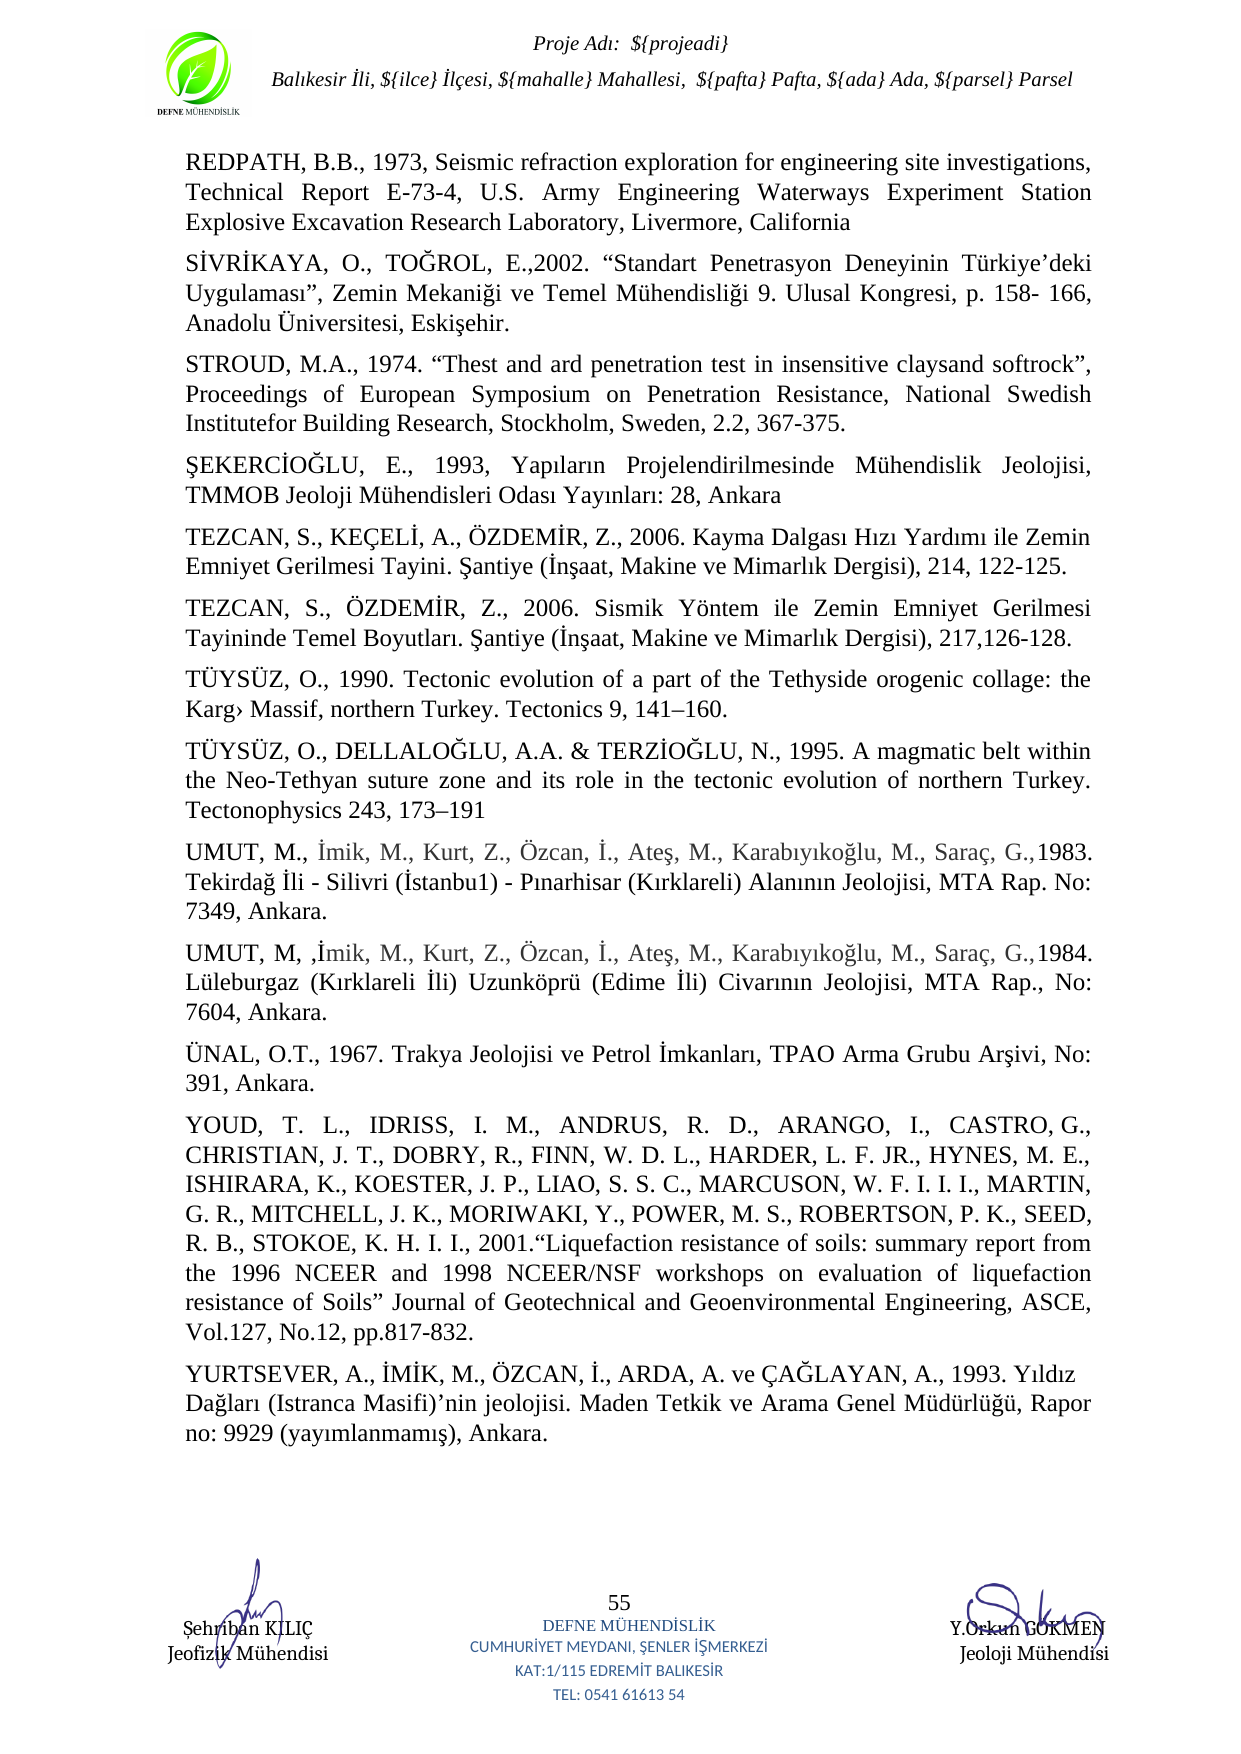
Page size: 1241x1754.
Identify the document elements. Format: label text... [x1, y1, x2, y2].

text YOUD, T. L., IDRISS, I. M., ANDRUS, R. D., ARANGO, I., CASTRO, G., [185, 1110, 1186, 1139]
text CHRISTIAN, J. T., DOBRY, R., FINN, W. D. L., HARDER, L. F. JR., HYNES, M. E., [185, 1140, 1186, 1168]
text REDPATH, B.B., 1973, Seismic refraction exploration for engineering site investigations, Technical Report E-73-4, U.S. Army Engineering Waterways Experiment Station Explosive Excavation Research Laboratory, Livermore, California [185, 147, 1092, 235]
picture [215, 1558, 283, 1669]
text YURTSEVER, A., İMİK, M., ÖZCAN, İ., ARDA, A. ve ÇAĞLAYAN, A., 1993. Yıldız [185, 1359, 1186, 1387]
text ÜNAL, O.T., 1967. Trakya Jeolojisi ve Petrol İmkanları, TPAO Arma Grubu Arşivi, No: 391, Ankara. [185, 1039, 1092, 1097]
text TEZCAN, S., ÖZDEMİR, Z., 2006. Sismik Yöntem ile Zemin Emniyet Gerilmesi Tayininde Temel Boyutları. Şantiye (İnşaat, Makine ve Mimarlık Dergisi), 217,126-128. [185, 593, 1092, 652]
picture [145, 29, 252, 117]
text UMUT, M, ,İmik, M., Kurt, Z., Özcan, İ., Ateş, M., Karabıyıkoğlu, M., Saraç, G.,1984. Lüleburgaz (Kırklareli İli) Uzunköprü (Edime İli) Civarının Jeolojisi, MTA Rap., No: 7604, Ankara. [185, 938, 1093, 1026]
text G. R., MITCHELL, J. K., MORIWAKI, Y., POWER, M. S., ROBERTSON, P. K., SEED, [185, 1199, 1186, 1228]
text TÜYSÜZ, O., DELLALOĞLU, A.A. & TERZİOĞLU, N., 1995. A magmatic belt within the Neo-Tethyan suture zone and its role in the tectonic evolution of northern Turkey. Tectonophysics 243, 173–191 [185, 736, 1093, 824]
text TEZCAN, S., KEÇELİ, A., ÖZDEMİR, Z., 2006. Kayma Dalgası Hızı Yardımı ile Zemin Emniyet Gerilmesi Tayini. Şantiye (İnşaat, Makine ve Mimarlık Dergisi), 214, 122-125. [185, 522, 1092, 580]
text SİVRİKAYA, O., TOĞROL, E.,2002. “Standart Penetrasyon Deneyinin Türkiye’deki Uygulaması”, Zemin Mekaniği ve Temel Mühendisliği 9. Ulusal Kongresi, p. 158- 166, Anadolu Üniversitesi, Eskişehir. [185, 248, 1093, 336]
text R. B., STOKOE, K. H. I. I., 2001.“Liquefaction resistance of soils: summary report from the 1996 NCEER and 1998 NCEER/NSF workshops on evaluation of liquefaction resistance of Soils” Journal of Geotechnical and Geoenvironmental Engineering, ASCE, Vol.127, No.12, pp.817-832. [185, 1228, 1093, 1346]
text UMUT, M., İmik, M., Kurt, Z., Özcan, İ., Ateş, M., Karabıyıkoğlu, M., Saraç, G.,1983. Tekirdağ İli - Silivri (İstanbu1) - Pınarhisar (Kırklareli) Alanının Jeolojisi, MTA Rap. No: 7349, Ankara. [185, 837, 1093, 925]
text Dağları (Istranca Masifi)’nin jeolojisi. Maden Tetkik ve Arama Genel Müdürlüğü, Rapor no: 9929 (yayımlanmamış), Ankara. [185, 1388, 1093, 1447]
text STROUD, M.A., 1974. “Thest and ard penetration test in insensitive claysand softrock”, Proceedings of European Symposium on Penetration Resistance, National Swedish Institutefor Building Research, Stockholm, Sweden, 2.2, 367-375. [185, 349, 1092, 437]
text ISHIRARA, K., KOESTER, J. P., LIAO, S. S. C., MARCUSON, W. F. I. I. I., MARTIN, [185, 1169, 1186, 1198]
text TÜYSÜZ, O., 1990. Tectonic evolution of a part of the Tethyside orogenic collage: the Karg› Massif, northern Turkey. Tectonics 9, 141–160. [185, 664, 1092, 723]
picture [966, 1583, 1103, 1652]
text ŞEKERCİOĞLU, E., 1993, Yapıların Projelendirilmesinde Mühendislik Jeolojisi, TMMOB Jeoloji Mühendisleri Odası Yayınları: 28, Ankara [185, 450, 1092, 508]
